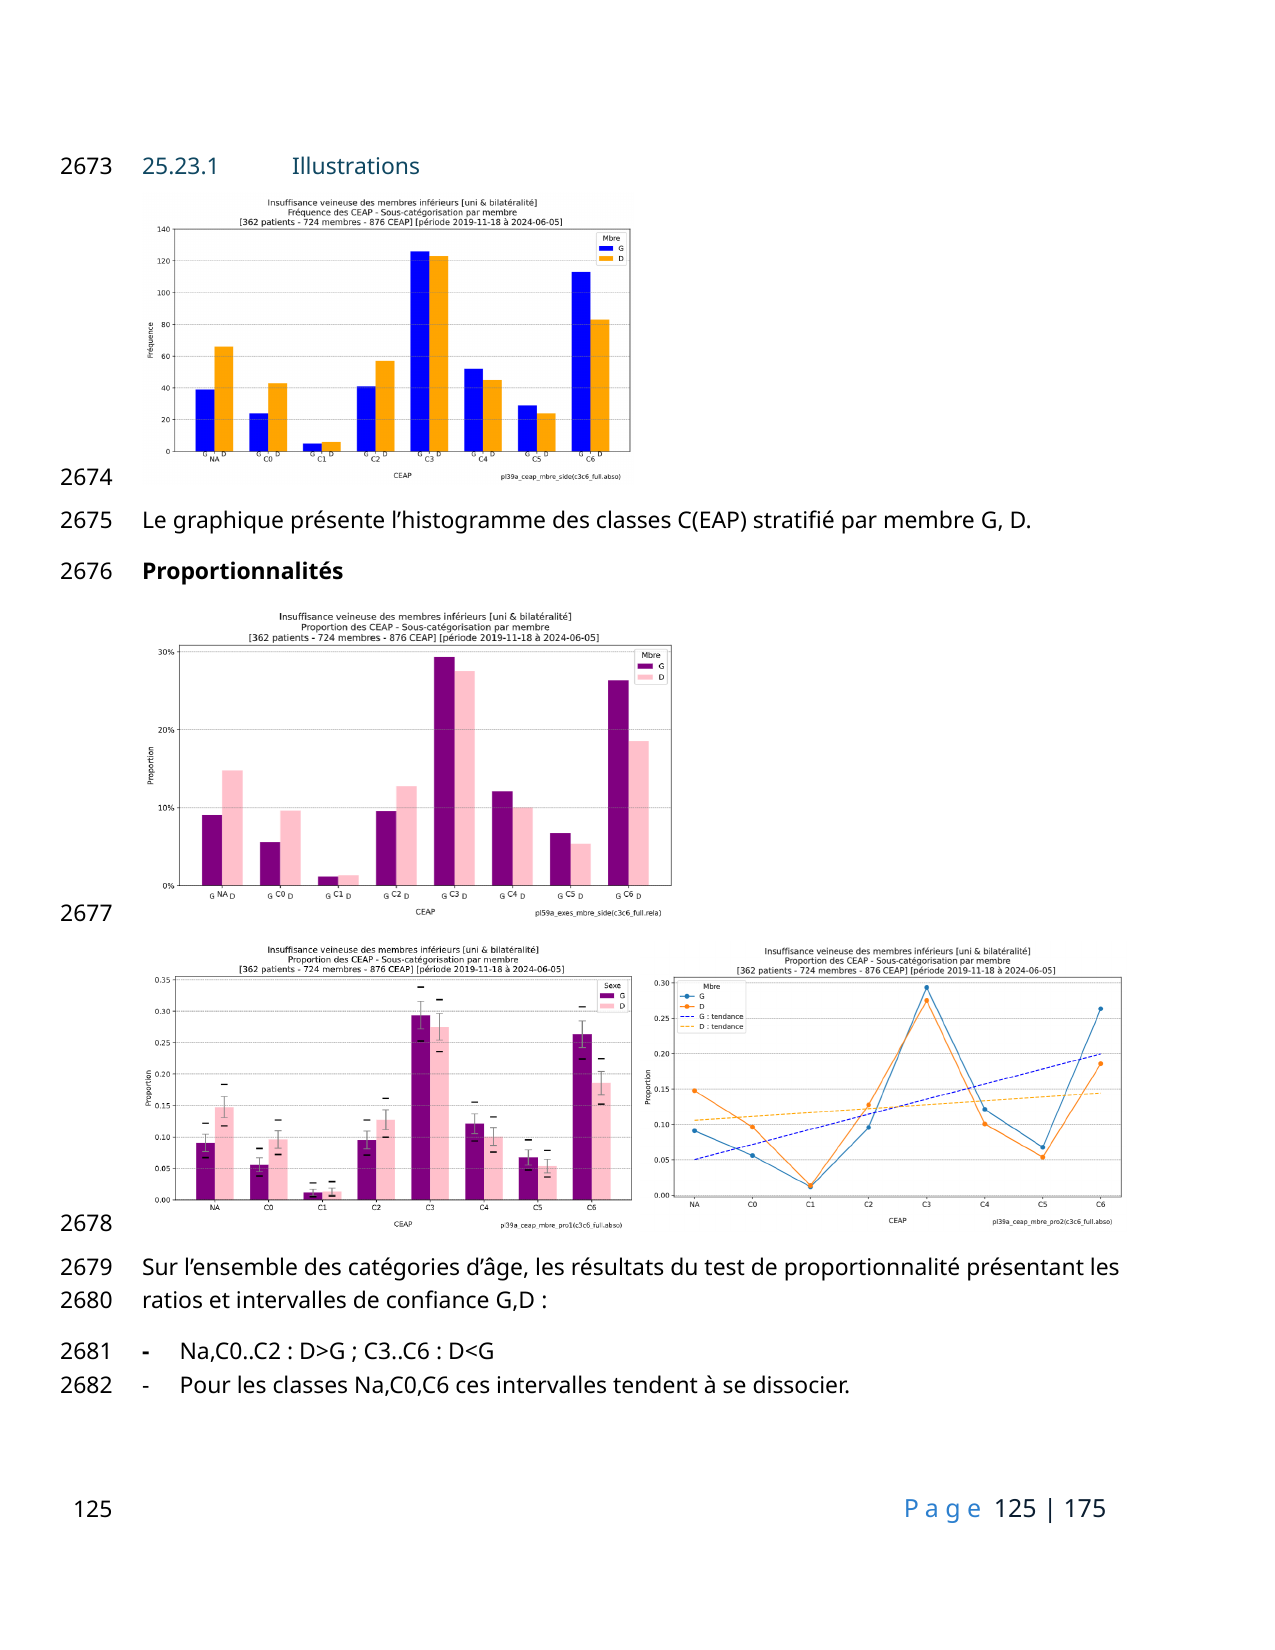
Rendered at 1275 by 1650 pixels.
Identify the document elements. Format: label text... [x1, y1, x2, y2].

picture [141, 192, 634, 485]
subtitle Illustrations [142, 150, 1133, 181]
text Sur l’ensemble des catégories d’âge, les résultats du test de proportionnalité présentant les ratios et intervalles de confiance G,D : [142, 1251, 1133, 1316]
list Pour les classes Na,C0,C6 ces intervalles tendent à se dissocier. [142, 1368, 1133, 1400]
picture [639, 941, 1127, 1232]
list Na,C0..C2 : D>G ; C3..C6 : D<G [142, 1335, 1133, 1366]
text Proportionnalités [142, 555, 1133, 586]
text Le graphique présente l’histogramme des classes C(EAP) stratifié par membre G, D. [142, 504, 1133, 536]
picture [141, 605, 676, 922]
picture [141, 940, 634, 1232]
